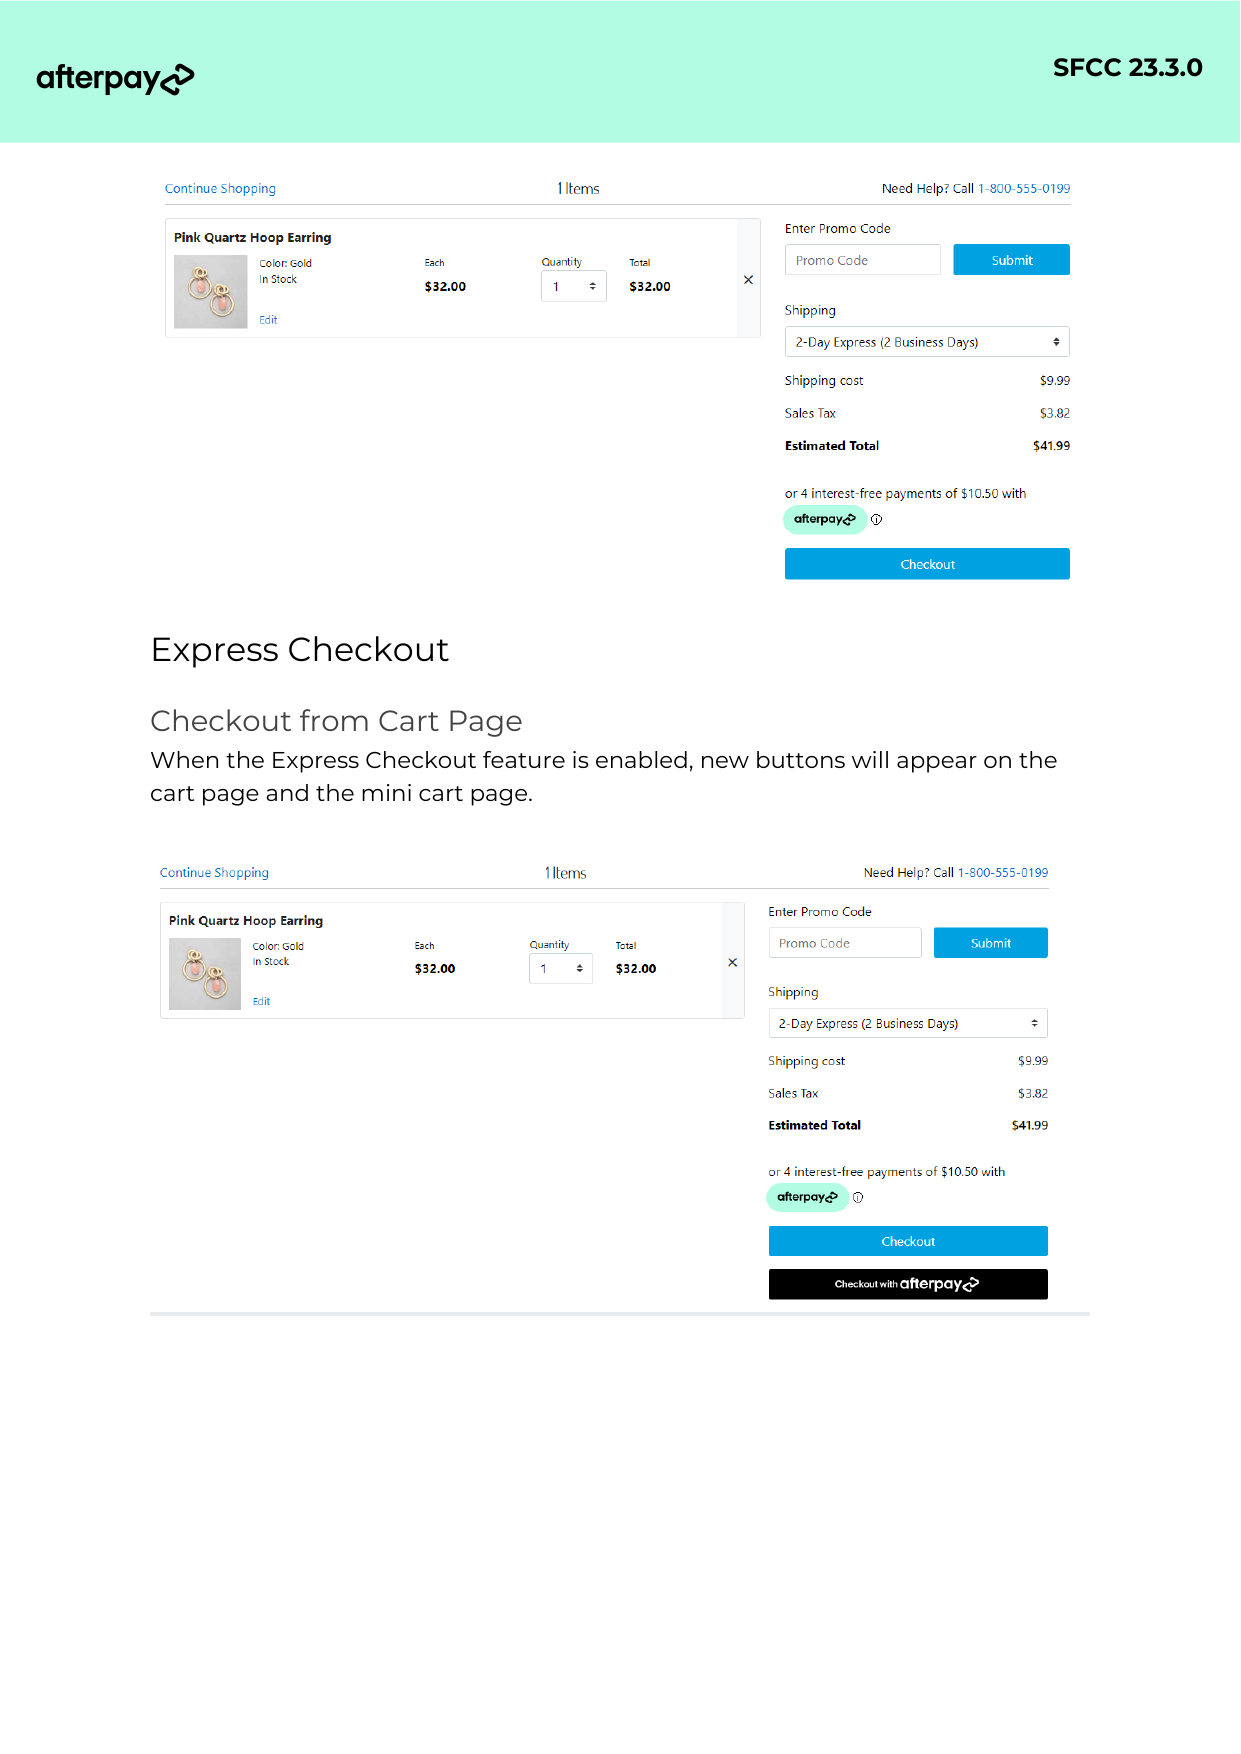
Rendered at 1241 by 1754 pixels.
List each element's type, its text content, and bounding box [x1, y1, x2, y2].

picture [150, 842, 1091, 1316]
subtitle Express Checkout [150, 629, 1090, 669]
picture [7, 40, 224, 103]
picture [150, 150, 1091, 588]
subtitle Checkout from Cart Page [150, 703, 1090, 738]
text When the Express Checkout feature is enabled, new buttons will appear on the cart page and the mini cart page. [150, 747, 1090, 807]
